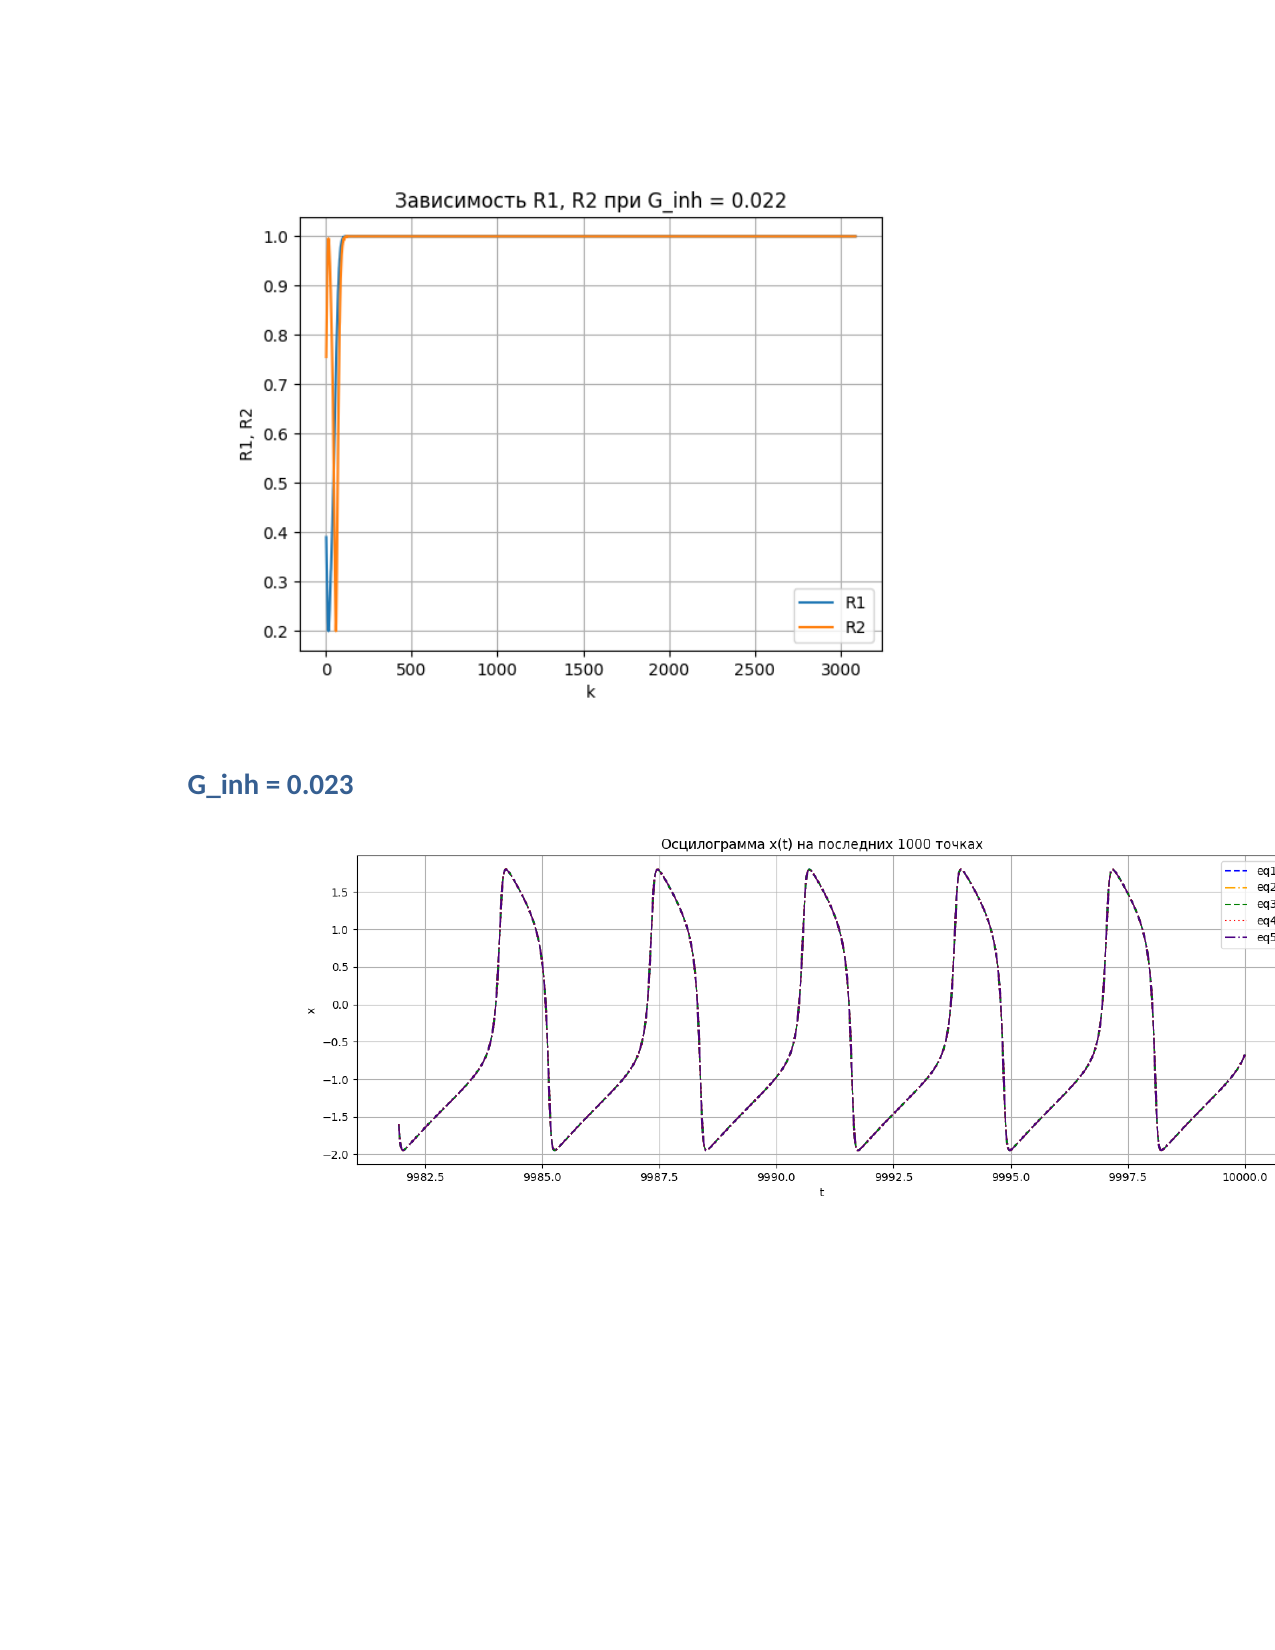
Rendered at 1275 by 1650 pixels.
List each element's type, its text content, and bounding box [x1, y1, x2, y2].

picture [206, 150, 957, 713]
picture [206, 807, 1275, 1208]
subtitle G_inh = 0.023 [187, 766, 1087, 802]
